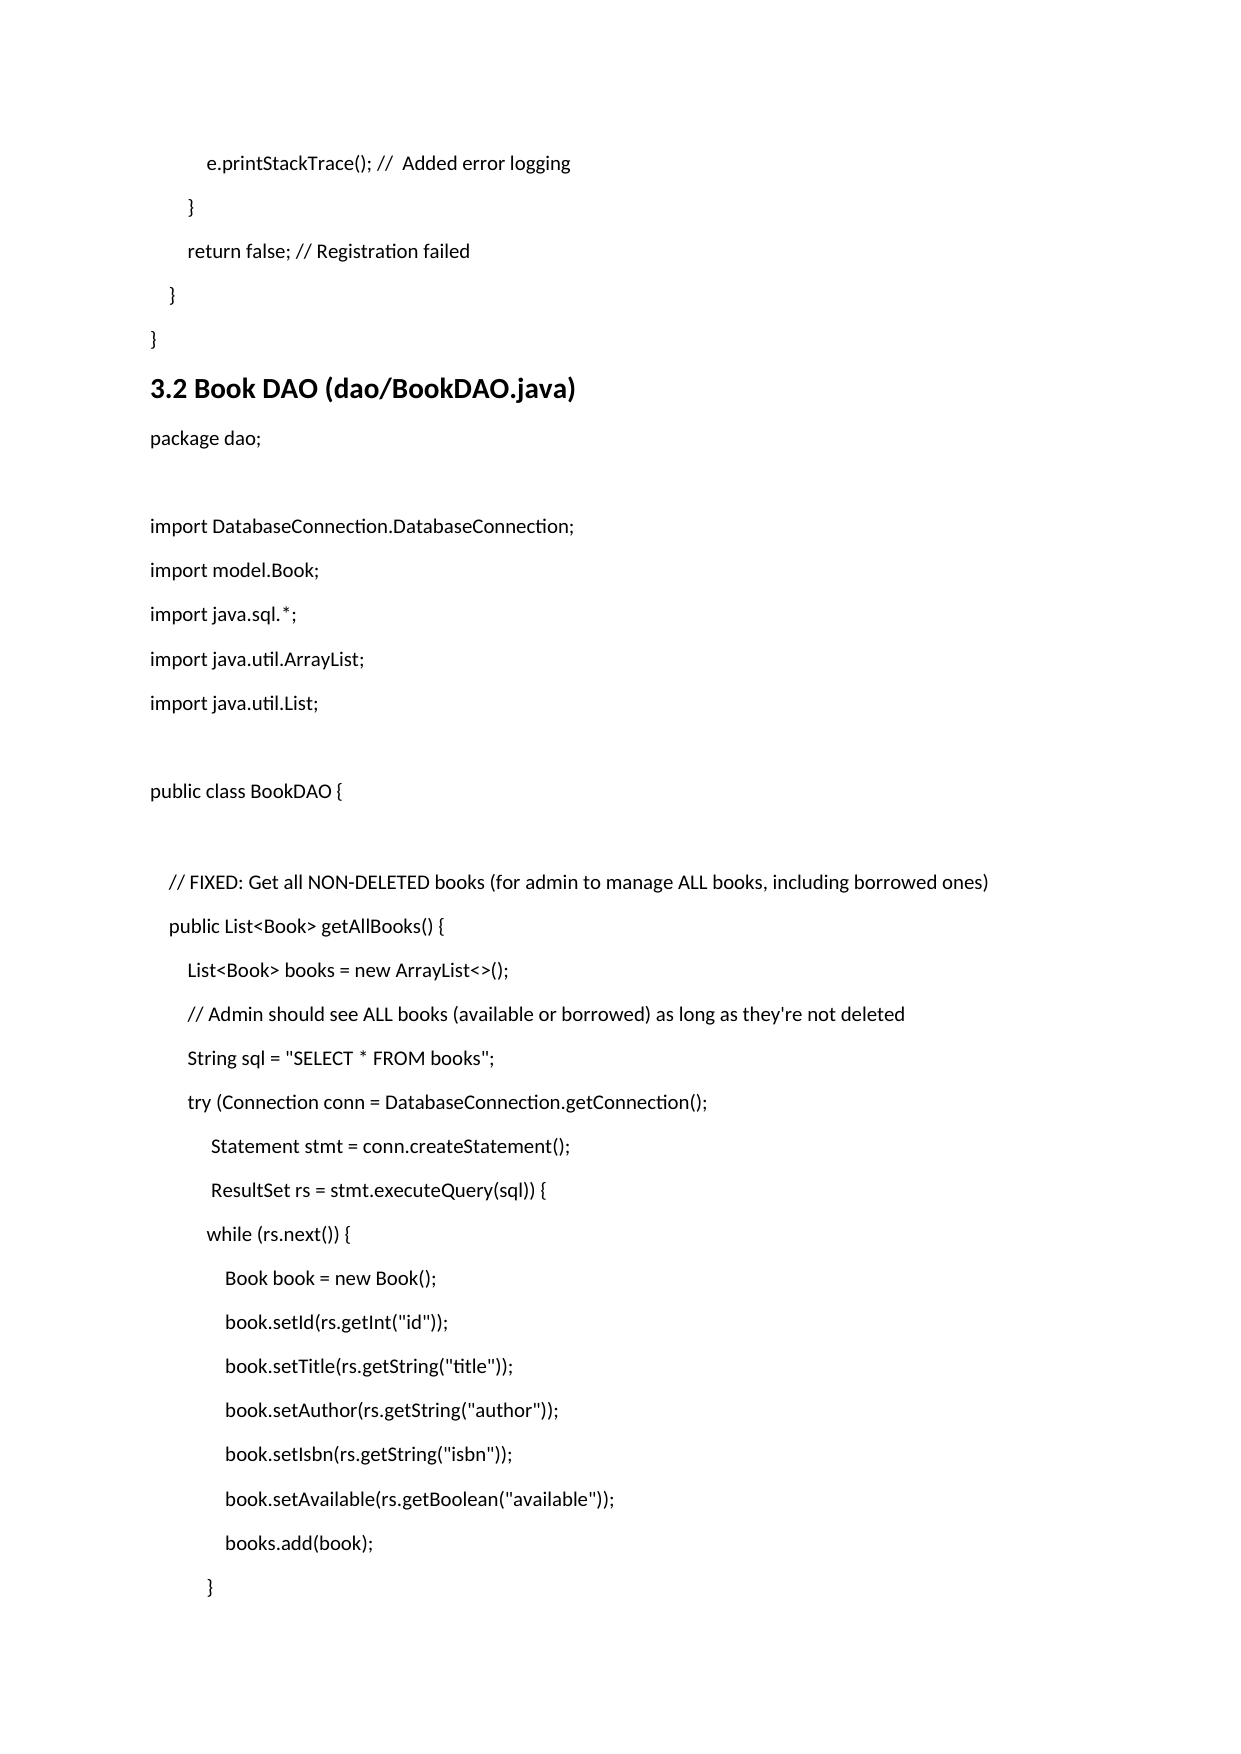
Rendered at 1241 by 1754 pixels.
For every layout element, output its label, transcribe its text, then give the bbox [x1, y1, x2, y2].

text book.setTitle(rs.getString("title")); [150, 1353, 1090, 1379]
text public List<Book> getAllBooks() { [150, 913, 1090, 938]
text // FIXED: Get all NON-DELETED books (for admin to manage ALL books, including borrowed ones) [150, 869, 1090, 894]
text e.printStackTrace(); // Added error logging [150, 150, 1090, 175]
text book.setIsbn(rs.getString("isbn")); [150, 1442, 1090, 1467]
text book.setAuthor(rs.getString("author")); [150, 1398, 1090, 1423]
text } [150, 194, 1090, 219]
text } [150, 326, 1090, 352]
text Book book = new Book(); [150, 1265, 1090, 1291]
text public class BookDAO { [150, 778, 1090, 803]
text List<Book> books = new ArrayList<>(); [150, 957, 1090, 982]
text } [150, 1574, 1090, 1599]
text // Admin should see ALL books (available or borrowed) as long as they're not deleted [150, 1001, 1090, 1026]
text return false; // Registration failed [150, 238, 1090, 263]
text import DatabaseConnection.DatabaseConnection; [150, 513, 1090, 539]
text package dao; [150, 425, 1090, 451]
text import java.util.List; [150, 690, 1090, 715]
text while (rs.next()) { [150, 1221, 1090, 1247]
text import java.sql.*; [150, 602, 1090, 627]
text ResultSet rs = stmt.executeQuery(sql)) { [150, 1177, 1090, 1203]
text book.setId(rs.getInt("id")); [150, 1309, 1090, 1335]
text String sql = "SELECT * FROM books"; [150, 1045, 1090, 1071]
text import java.util.ArrayList; [150, 646, 1090, 671]
text try (Connection conn = DatabaseConnection.getConnection(); [150, 1089, 1090, 1114]
text } [150, 282, 1090, 308]
text 3.2 Book DAO (dao/BookDAO.java) [150, 370, 1090, 406]
text Statement stmt = conn.createStatement(); [150, 1133, 1090, 1159]
text books.add(book); [150, 1530, 1090, 1555]
text book.setAvailable(rs.getBoolean("available")); [150, 1486, 1090, 1511]
text import model.Book; [150, 558, 1090, 583]
